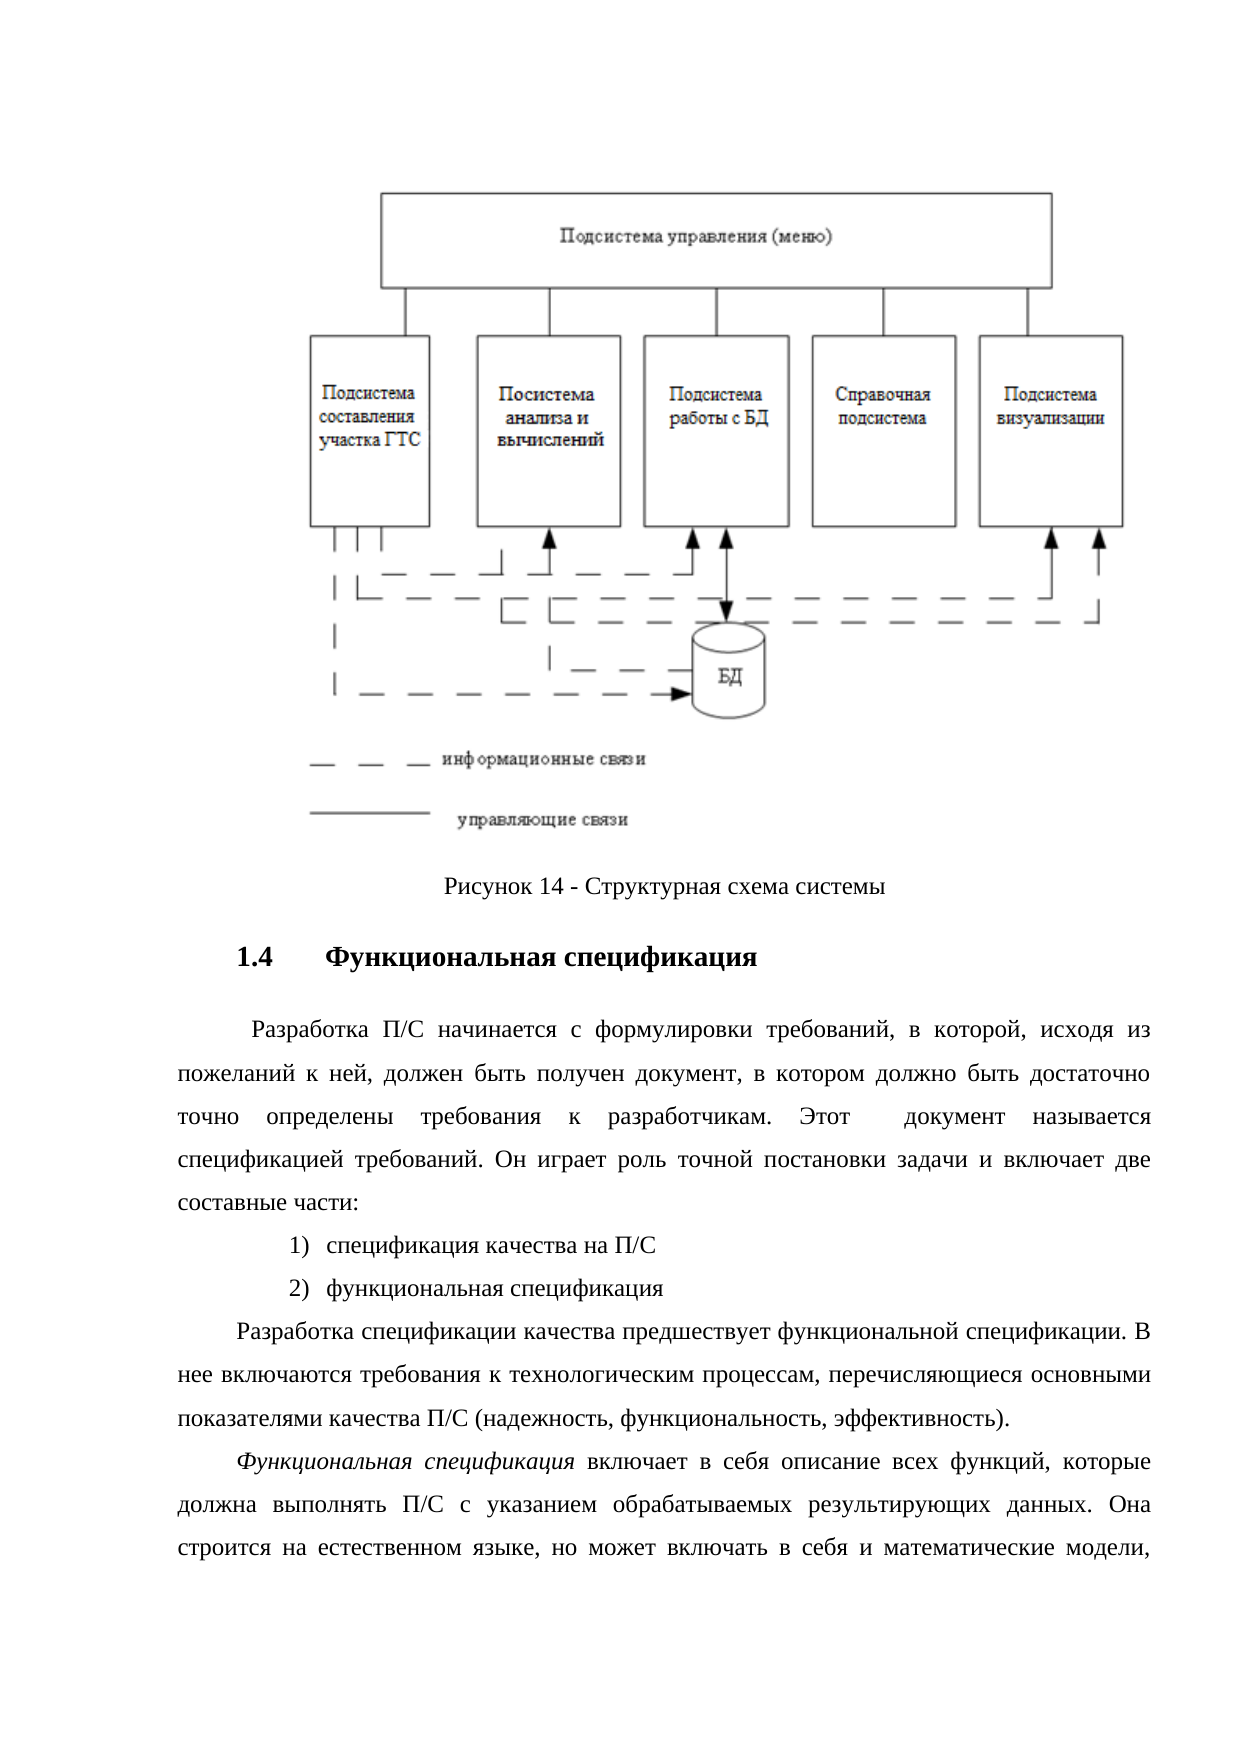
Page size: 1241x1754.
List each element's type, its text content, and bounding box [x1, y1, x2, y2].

picture [235, 118, 1172, 857]
subtitle Функциональная спецификация [177, 939, 1152, 973]
text Разработка спецификации качества предшествует функциональной спецификации. В нее включаются требования к технологическим процессам, перечисляющиеся основными показателями качества П/С (надежность, функциональность, эффективность). [177, 1316, 1152, 1431]
list функциональная спецификация [288, 1273, 1152, 1302]
text Разработка П/С начинается с формулировки требований, в которой, исходя из пожеланий к ней, должен быть получен документ, в котором должно быть достаточно точно определены требования к разработчикам. Этот документ называется спецификацией требований. Он играет роль точной постановки задачи и включает две составные части: [177, 1014, 1152, 1216]
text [177, 1446, 1152, 1561]
list спецификация качества на П/С [288, 1230, 1152, 1259]
